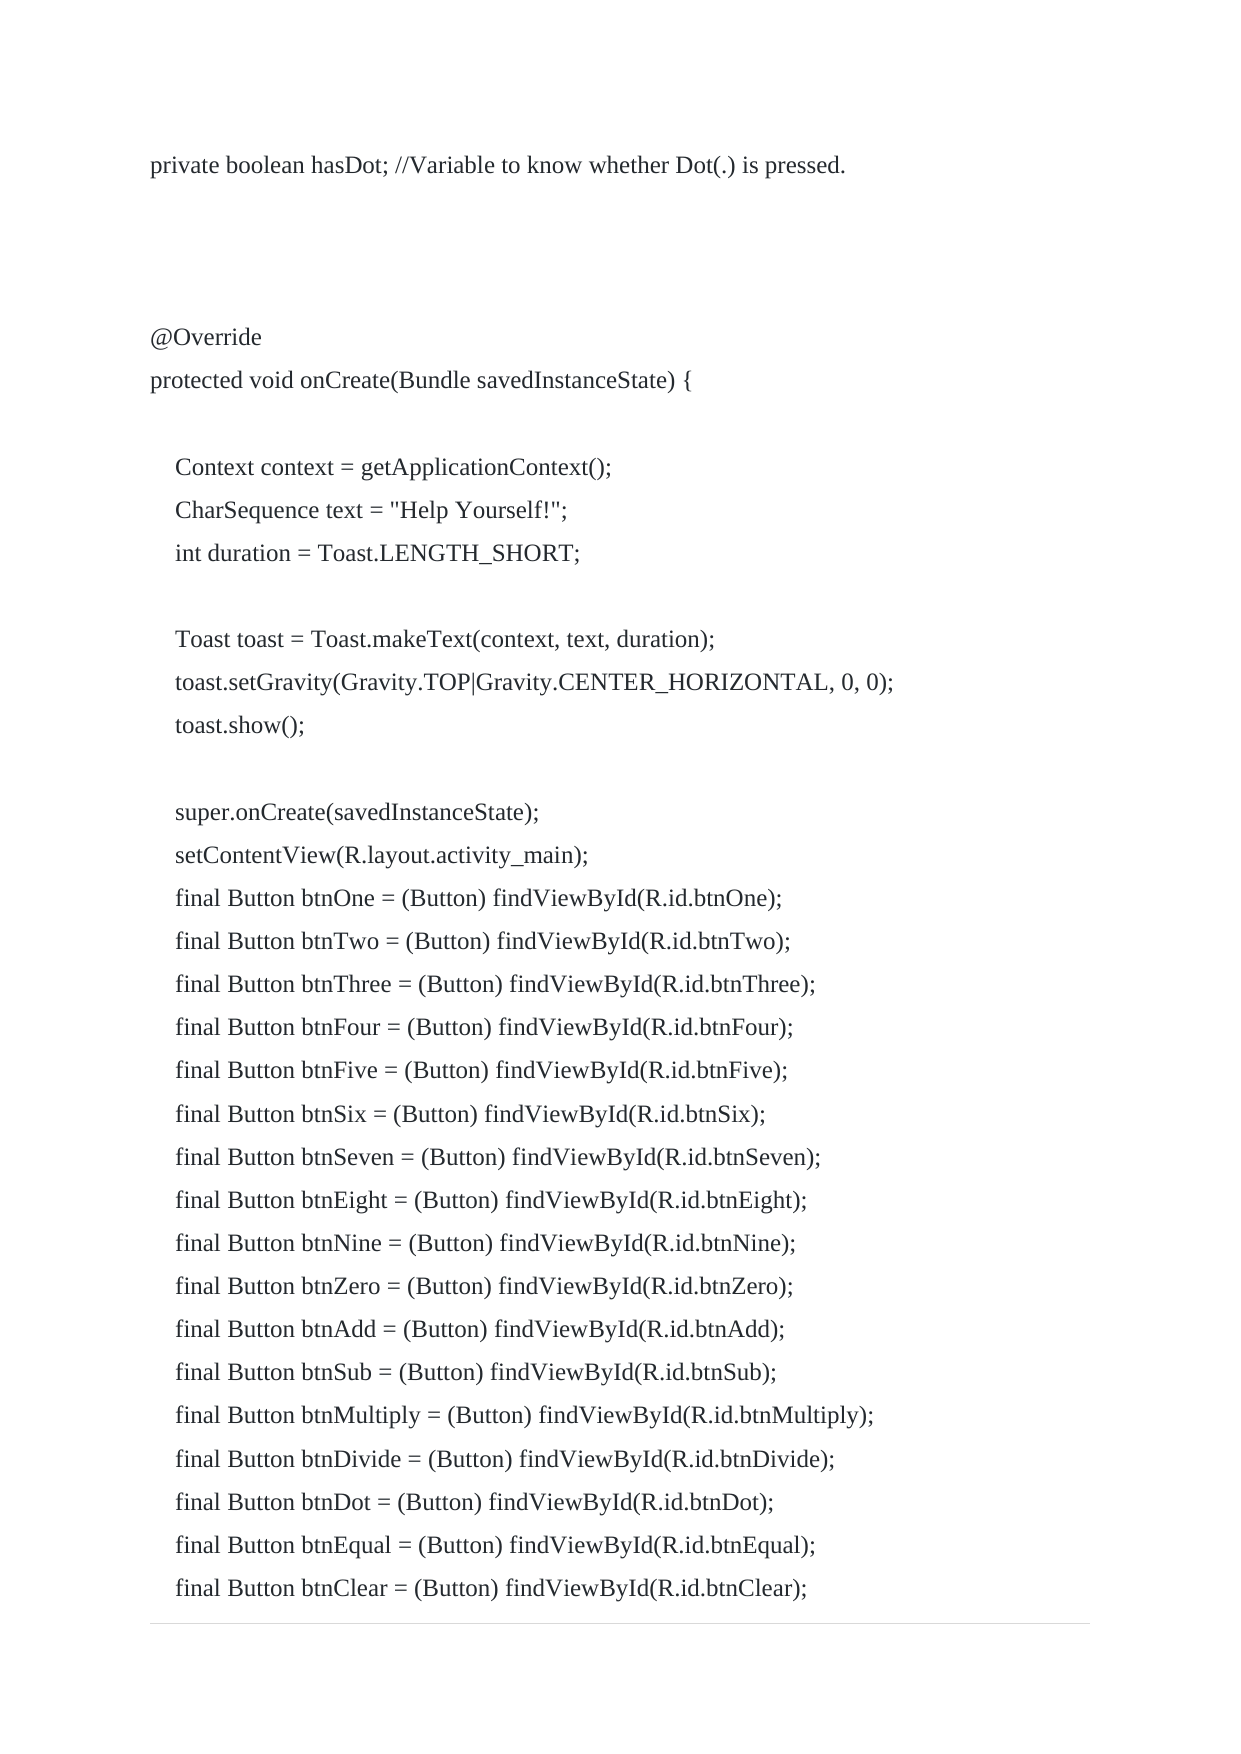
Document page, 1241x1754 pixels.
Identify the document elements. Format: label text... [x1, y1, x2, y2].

text final Button btnTwo = (Button) findViewById(R.id.btnTwo); [150, 926, 1090, 955]
text CharSequence text = "Help Yourself!"; [150, 495, 1090, 524]
text final Button btnSub = (Button) findViewById(R.id.btnSub); [150, 1357, 1090, 1386]
text final Button btnDot = (Button) findViewById(R.id.btnDot); [150, 1487, 1090, 1516]
text final Button btnFive = (Button) findViewById(R.id.btnFive); [150, 1056, 1090, 1084]
text protected void onCreate(Bundle savedInstanceState) { [150, 366, 1090, 394]
text @Override [150, 322, 1090, 351]
text final Button btnAdd = (Button) findViewById(R.id.btnAdd); [150, 1314, 1090, 1343]
text super.onCreate(savedInstanceState); [150, 797, 1090, 826]
text Context context = getApplicationContext(); [150, 452, 1090, 481]
text final Button btnSix = (Button) findViewById(R.id.btnSix); [150, 1099, 1090, 1127]
text final Button btnEqual = (Button) findViewById(R.id.btnEqual); [150, 1530, 1090, 1559]
text final Button btnSeven = (Button) findViewById(R.id.btnSeven); [150, 1142, 1090, 1171]
text Toast toast = Toast.makeText(context, text, duration); [150, 624, 1090, 653]
text private boolean hasDot; //Variable to know whether Dot(.) is pressed. [150, 150, 1090, 179]
text final Button btnFour = (Button) findViewById(R.id.btnFour); [150, 1012, 1090, 1041]
text final Button btnZero = (Button) findViewById(R.id.btnZero); [150, 1271, 1090, 1300]
text final Button btnDivide = (Button) findViewById(R.id.btnDivide); [150, 1444, 1090, 1472]
text toast.setGravity(Gravity.TOP|Gravity.CENTER_HORIZONTAL, 0, 0); [150, 667, 1090, 696]
text final Button btnOne = (Button) findViewById(R.id.btnOne); [150, 883, 1090, 912]
text setContentView(R.layout.activity_main); [150, 840, 1090, 869]
text final Button btnClear = (Button) findViewById(R.id.btnClear); [150, 1573, 1090, 1602]
text final Button btnMultiply = (Button) findViewById(R.id.btnMultiply); [150, 1401, 1090, 1429]
text final Button btnThree = (Button) findViewById(R.id.btnThree); [150, 969, 1090, 998]
text toast.show(); [150, 711, 1090, 739]
text int duration = Toast.LENGTH_SHORT; [150, 538, 1090, 567]
text final Button btnEight = (Button) findViewById(R.id.btnEight); [150, 1185, 1090, 1214]
text final Button btnNine = (Button) findViewById(R.id.btnNine); [150, 1228, 1090, 1257]
